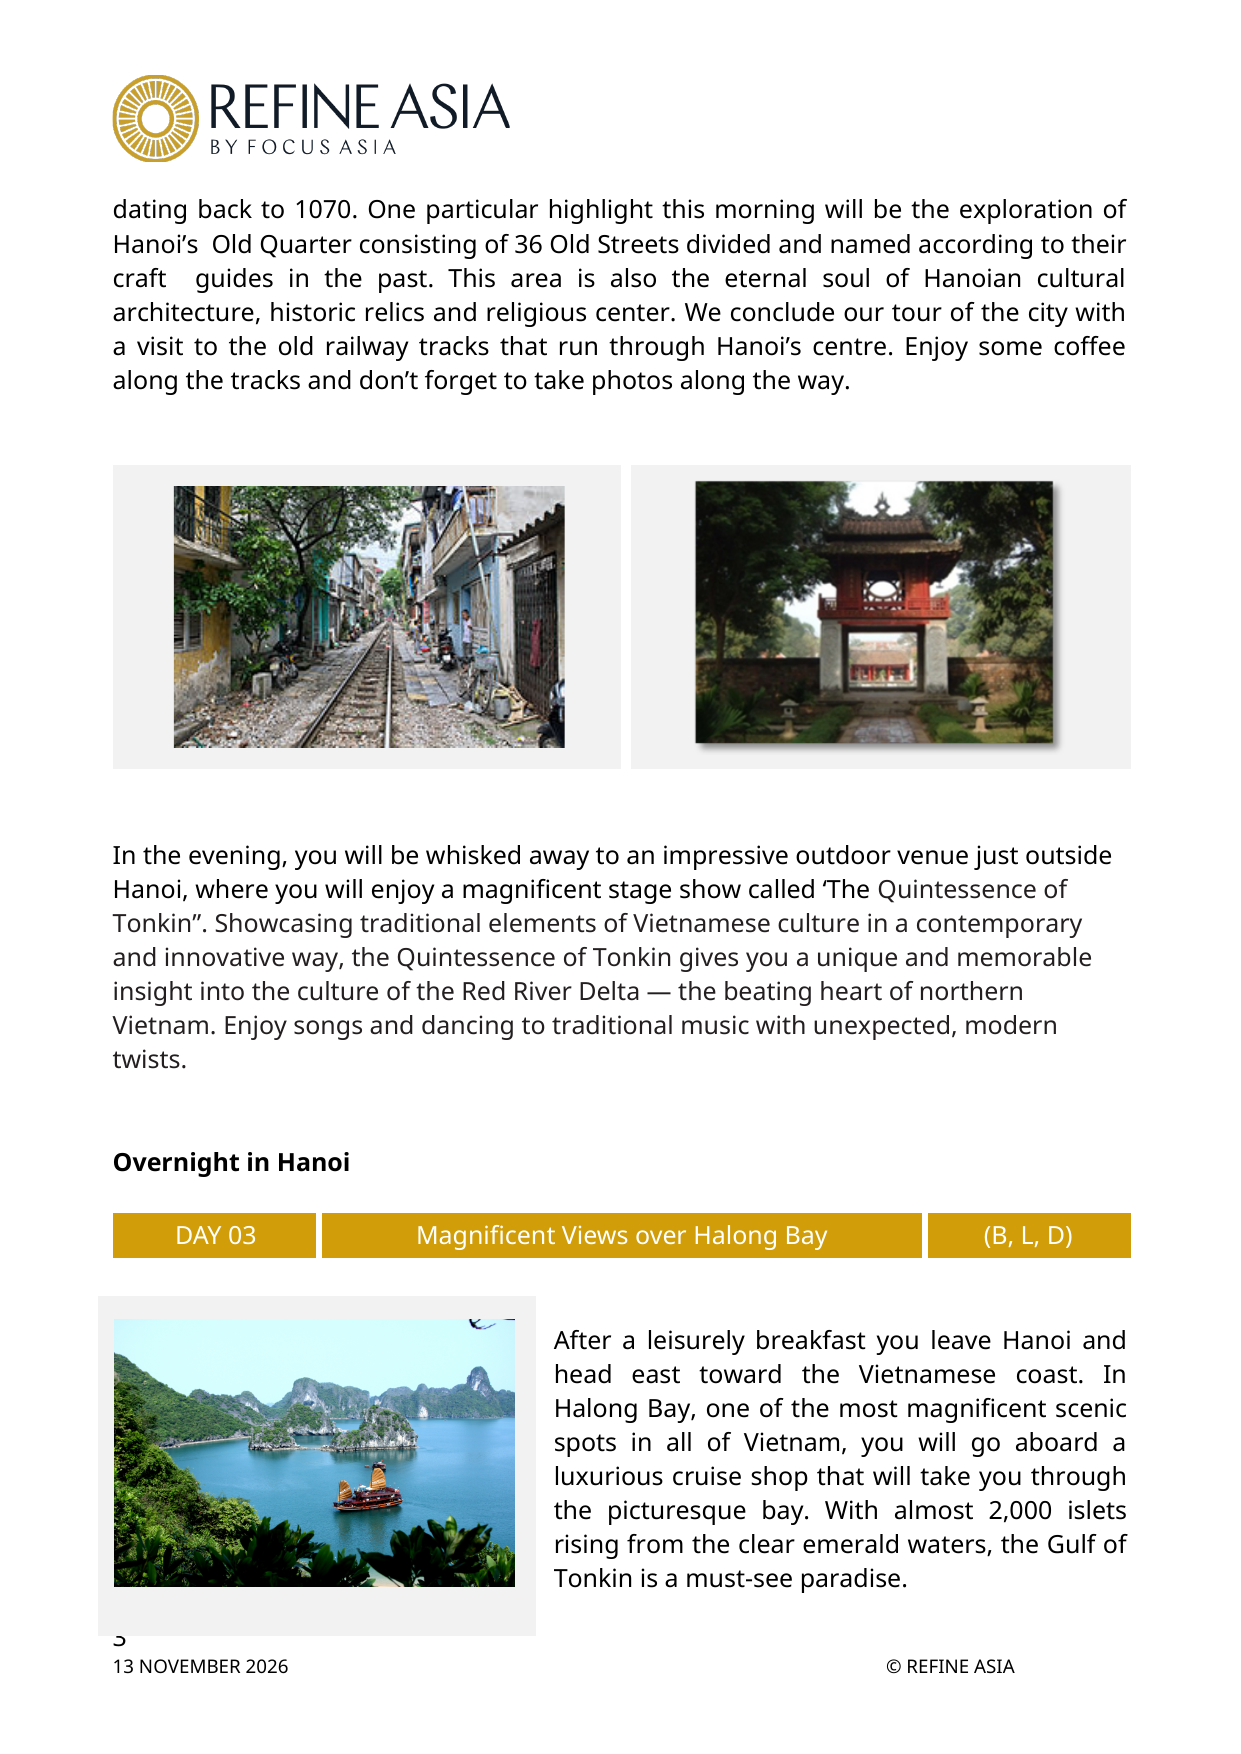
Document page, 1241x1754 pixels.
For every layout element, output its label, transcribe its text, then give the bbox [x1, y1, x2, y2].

text After a leisurely breakfast you leave Hanoi and head east toward the Vietnamese coast. In Halong Bay, one of the most magnificent scenic spots in all of Vietnam, you will go aboard a luxurious cruise shop that will take you through the picturesque bay. With almost 2,000 islets rising from the clear emerald waters, the Gulf of Tonkin is a must-see paradise. [536, 1322, 1128, 1595]
text In the evening, you will be whisked away to an impressive outdoor venue just outside Hanoi, where you will enjoy a magnificent stage show called ‘The Quintessence of Tonkin”. Showcasing traditional elements of Vietnamese culture in a contemporary and innovative way, the Quintessence of Tonkin gives you a unique and memorable insight into the culture of the Red River Delta — the beating heart of northern Vietnam. Enjoy songs and dancing to traditional music with unexpected, modern twists. [112, 838, 1128, 1076]
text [112, 192, 1128, 397]
table_header Magnificent Views over Halong Bay [322, 1213, 922, 1258]
table_header [113, 465, 621, 769]
picture [114, 1319, 515, 1587]
table_header [631, 465, 1131, 769]
table_header [98, 1296, 536, 1636]
picture [691, 479, 1067, 755]
table_header DAY 03 [113, 1213, 316, 1258]
table_header (B, L, D) [928, 1213, 1131, 1258]
picture [173, 486, 565, 748]
text Overnight in Hanoi [112, 1144, 1128, 1178]
